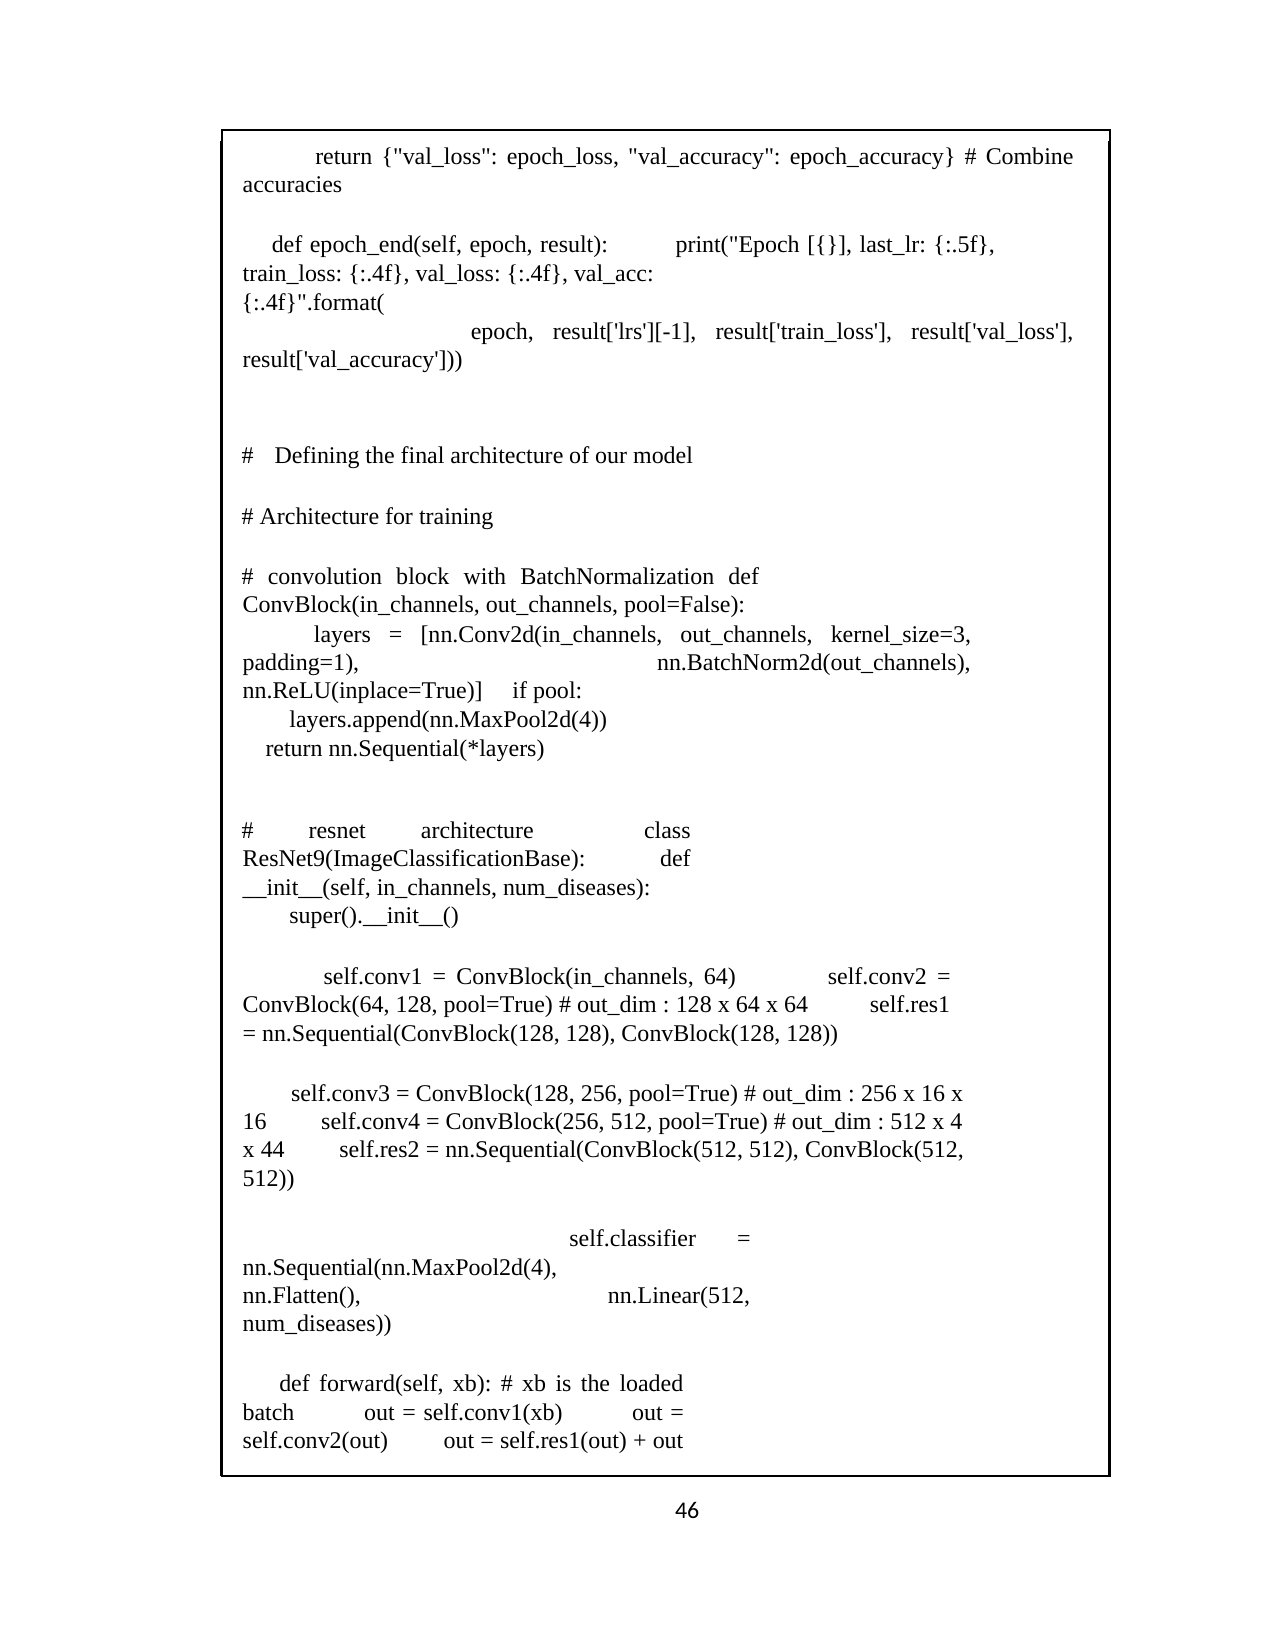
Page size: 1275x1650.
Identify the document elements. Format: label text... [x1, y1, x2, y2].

text layers = [nn.Conv2d(in_channels, out_channels, kernel_size=3, padding=1), nn.BatchNorm2d(out_channels), nn.ReLU(inplace=True)] if pool: [231, 619, 972, 704]
text self.conv3 = ConvBlock(128, 256, pool=True) # out_dim : 256 x 16 x 16 self.conv4 = ConvBlock(256, 512, pool=True) # out_dim : 512 x 4 x 44 self.res2 = nn.Sequential(ConvBlock(512, 512), ConvBlock(512, 512)) [231, 1079, 965, 1191]
text {:.4f}".format( [231, 288, 938, 316]
text # Architecture for training [231, 502, 938, 529]
text self.conv1 = ConvBlock(in_channels, 64) self.conv2 = ConvBlock(64, 128, pool=True) # out_dim : 128 x 64 x 64 self.res1 = nn.Sequential(ConvBlock(128, 128), ConvBlock(128, 128)) [231, 962, 953, 1046]
text # resnet architecture class ResNet9(ImageClassificationBase): def __init__(self, in_channels, num_diseases): [231, 816, 691, 900]
text def epoch_end(self, epoch, result): print("Epoch [{}], last_lr: {:.5f}, train_loss: {:.4f}, val_loss: {:.4f}, val_acc: [231, 231, 996, 286]
text # Defining the final architecture of our model [231, 442, 1076, 469]
text self.classifier = nn.Sequential(nn.MaxPool2d(4), nn.Flatten(), nn.Linear(512, num_diseases)) [231, 1224, 751, 1337]
text epoch, result['lrs'][-1], result['train_loss'], result['val_loss'], result['val_accuracy'])) [231, 317, 1076, 373]
text # convolution block with BatchNormalization def ConvBlock(in_channels, out_channels, pool=False): [231, 562, 760, 618]
text layers.append(nn.MaxPool2d(4)) [231, 705, 938, 733]
text super().__init__() [231, 902, 938, 929]
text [231, 1369, 684, 1454]
text return nn.Sequential(*layers) [231, 734, 938, 762]
text return {"val_loss": epoch_loss, "val_accuracy": epoch_accuracy} # Combine accuracies [231, 130, 1076, 198]
